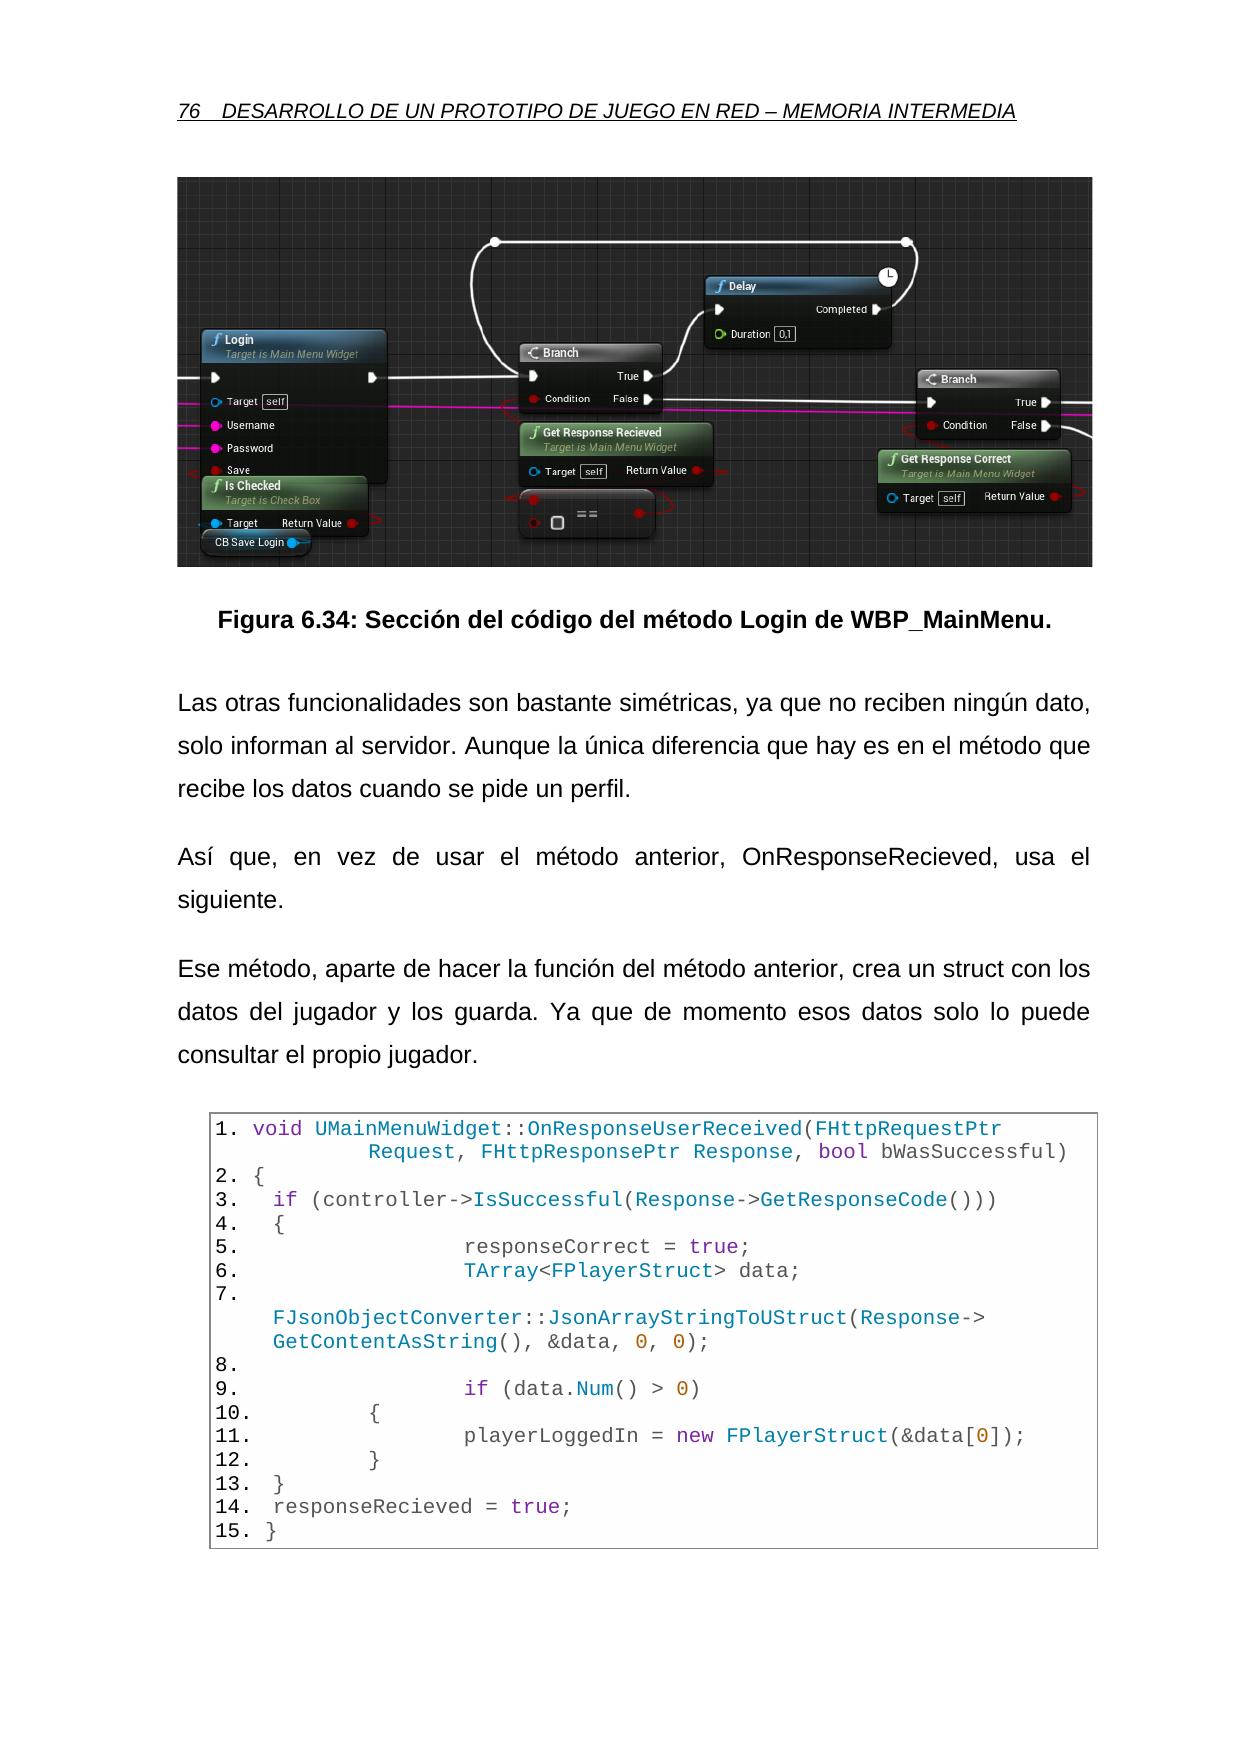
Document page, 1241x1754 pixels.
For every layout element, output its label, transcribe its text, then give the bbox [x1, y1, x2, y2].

text Las otras funcionalidades son bastante simétricas, ya que no reciben ningún dato, solo informan al servidor. Aunque la única diferencia que hay es en el método que recibe los datos cuando se pide un perfil. [177, 688, 1092, 803]
list { [211, 1396, 1097, 1419]
picture [177, 177, 1093, 567]
list } [211, 1514, 1097, 1548]
list playerLoggedIn = new FPlayerStruct(&data[0]); [211, 1419, 1097, 1443]
list { [211, 1207, 1097, 1230]
list } [211, 1443, 1097, 1467]
list responseRecieved = true; [211, 1491, 1097, 1514]
text Figura 6.12: Sección del código del método Login de WBP_MainMenu. [177, 606, 1092, 634]
list responseCorrect = true; [211, 1230, 1097, 1254]
list void UMainMenuWidget::OnResponseUserReceived(FHttpRequestPtr Request, FHttpResponsePtr Response, bool bWasSuccessful) [211, 1114, 1097, 1159]
list TArray<FPlayerStruct> data; [211, 1254, 1097, 1278]
list { [211, 1159, 1097, 1183]
text Así que, en vez de usar el método anterior, OnResponseRecieved, usa el siguiente. [177, 842, 1092, 914]
list FJsonObjectConverter::JsonArrayStringToUStruct(Response-> GetContentAsString(), &data, 0, 0); [211, 1278, 1097, 1349]
text Ese método, aparte de hacer la función del método anterior, crea un struct con los datos del jugador y los guarda. Ya que de momento esos datos solo lo puede consultar el propio jugador. [177, 954, 1092, 1069]
list } [211, 1467, 1097, 1491]
list if (controller->IsSuccessful(Response->GetResponseCode())) [211, 1183, 1097, 1207]
list if (data.Num() > 0) [211, 1372, 1097, 1396]
